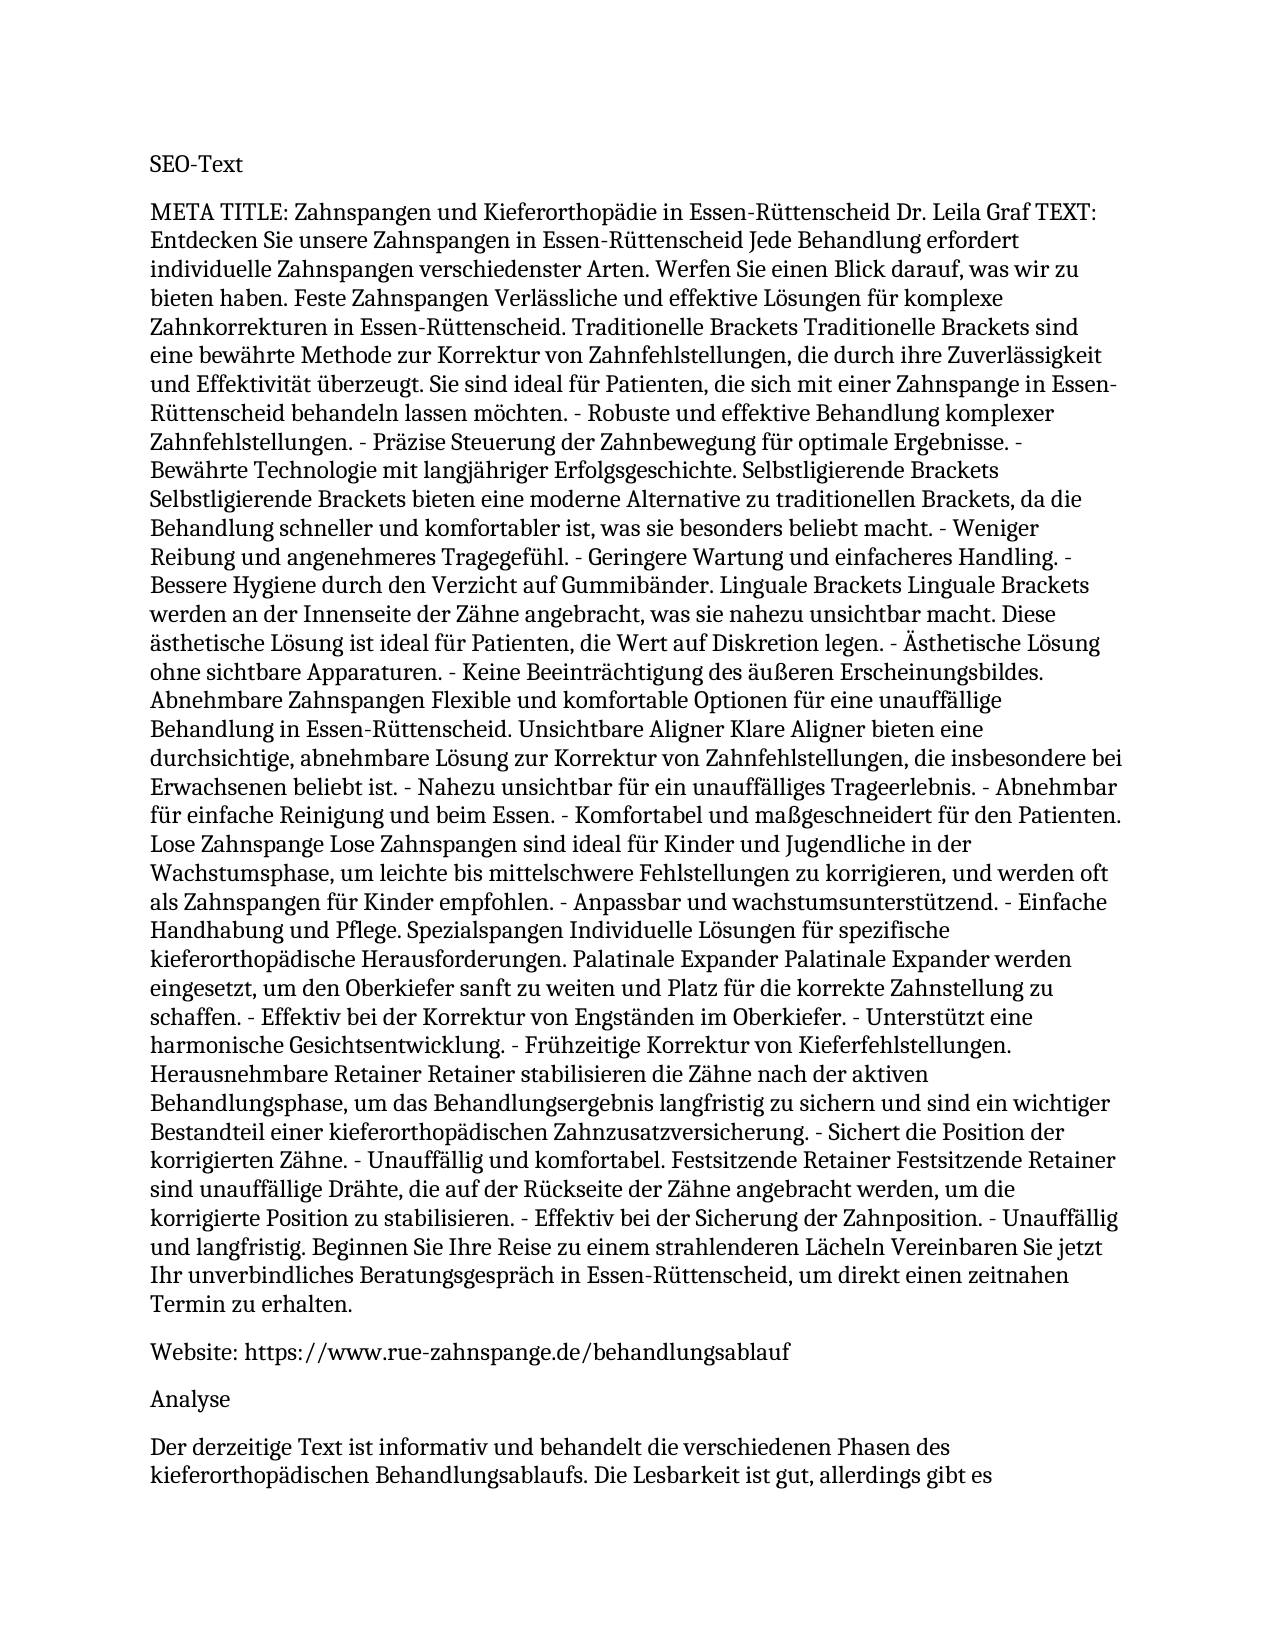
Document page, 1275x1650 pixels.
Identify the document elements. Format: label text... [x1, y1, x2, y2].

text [150, 1432, 1125, 1490]
text Analyse [150, 1385, 1125, 1414]
text Website: https://www.rue-zahnspange.de/behandlungsablauf [150, 1337, 1125, 1366]
text SEO-Text [150, 150, 1125, 179]
text META TITLE: Zahnspangen und Kieferorthopädie in Essen-Rüttenscheid Dr. Leila Graf TEXT: Entdecken Sie unsere Zahnspangen in Essen-Rüttenscheid Jede Behandlung erfordert individuelle Zahnspangen verschiedenster Arten. Werfen Sie einen Blick darauf, was wir zu bieten haben. Feste Zahnspangen Verlässliche und effektive Lösungen für komplexe Zahnkorrekturen in Essen-Rüttenscheid. Traditionelle Brackets Traditionelle Brackets sind eine bewährte Methode zur Korrektur von Zahnfehlstellungen, die durch ihre Zuverlässigkeit und Effektivität überzeugt. Sie sind ideal für Patienten, die sich mit einer Zahnspange in Essen-Rüttenscheid behandeln lassen möchten. - Robuste und effektive Behandlung komplexer Zahnfehlstellungen. - Präzise Steuerung der Zahnbewegung für optimale Ergebnisse. - Bewährte Technologie mit langjähriger Erfolgsgeschichte. Selbstligierende Brackets Selbstligierende Brackets bieten eine moderne Alternative zu traditionellen Brackets, da die Behandlung schneller und komfortabler ist, was sie besonders beliebt macht. - Weniger Reibung und angenehmeres Tragegefühl. - Geringere Wartung und einfacheres Handling. - Bessere Hygiene durch den Verzicht auf Gummibänder. Linguale Brackets Linguale Brackets werden an der Innenseite der Zähne angebracht, was sie nahezu unsichtbar macht. Diese ästhetische Lösung ist ideal für Patienten, die Wert auf Diskretion legen. - Ästhetische Lösung ohne sichtbare Apparaturen. - Keine Beeinträchtigung des äußeren Erscheinungsbildes. Abnehmbare Zahnspangen Flexible und komfortable Optionen für eine unauffällige Behandlung in Essen-Rüttenscheid. Unsichtbare Aligner Klare Aligner bieten eine durchsichtige, abnehmbare Lösung zur Korrektur von Zahnfehlstellungen, die insbesondere bei Erwachsenen beliebt ist. - Nahezu unsichtbar für ein unauffälliges Trageerlebnis. - Abnehmbar für einfache Reinigung und beim Essen. - Komfortabel und maßgeschneidert für den Patienten. Lose Zahnspange Lose Zahnspangen sind ideal für Kinder und Jugendliche in der Wachstumsphase, um leichte bis mittelschwere Fehlstellungen zu korrigieren, und werden oft als Zahnspangen für Kinder empfohlen. - Anpassbar und wachstumsunterstützend. - Einfache Handhabung und Pflege. Spezialspangen Individuelle Lösungen für spezifische kieferorthopädische Herausforderungen. Palatinale Expander Palatinale Expander werden eingesetzt, um den Oberkiefer sanft zu weiten und Platz für die korrekte Zahnstellung zu schaffen. - Effektiv bei der Korrektur von Engständen im Oberkiefer. - Unterstützt eine harmonische Gesichtsentwicklung. - Frühzeitige Korrektur von Kieferfehlstellungen. Herausnehmbare Retainer Retainer stabilisieren die Zähne nach der aktiven Behandlungsphase, um das Behandlungsergebnis langfristig zu sichern und sind ein wichtiger Bestandteil einer kieferorthopädischen Zahnzusatzversicherung. - Sichert die Position der korrigierten Zähne. - Unauffällig und komfortabel. Festsitzende Retainer Festsitzende Retainer sind unauffällige Drähte, die auf der Rückseite der Zähne angebracht werden, um die korrigierte Position zu stabilisieren. - Effektiv bei der Sicherung der Zahnposition. - Unauffällig und langfristig. Beginnen Sie Ihre Reise zu einem strahlenderen Lächeln Vereinbaren Sie jetzt Ihr unverbindliches Beratungsgespräch in Essen-Rüttenscheid, um direkt einen zeitnahen Termin zu erhalten. [150, 197, 1125, 1319]
